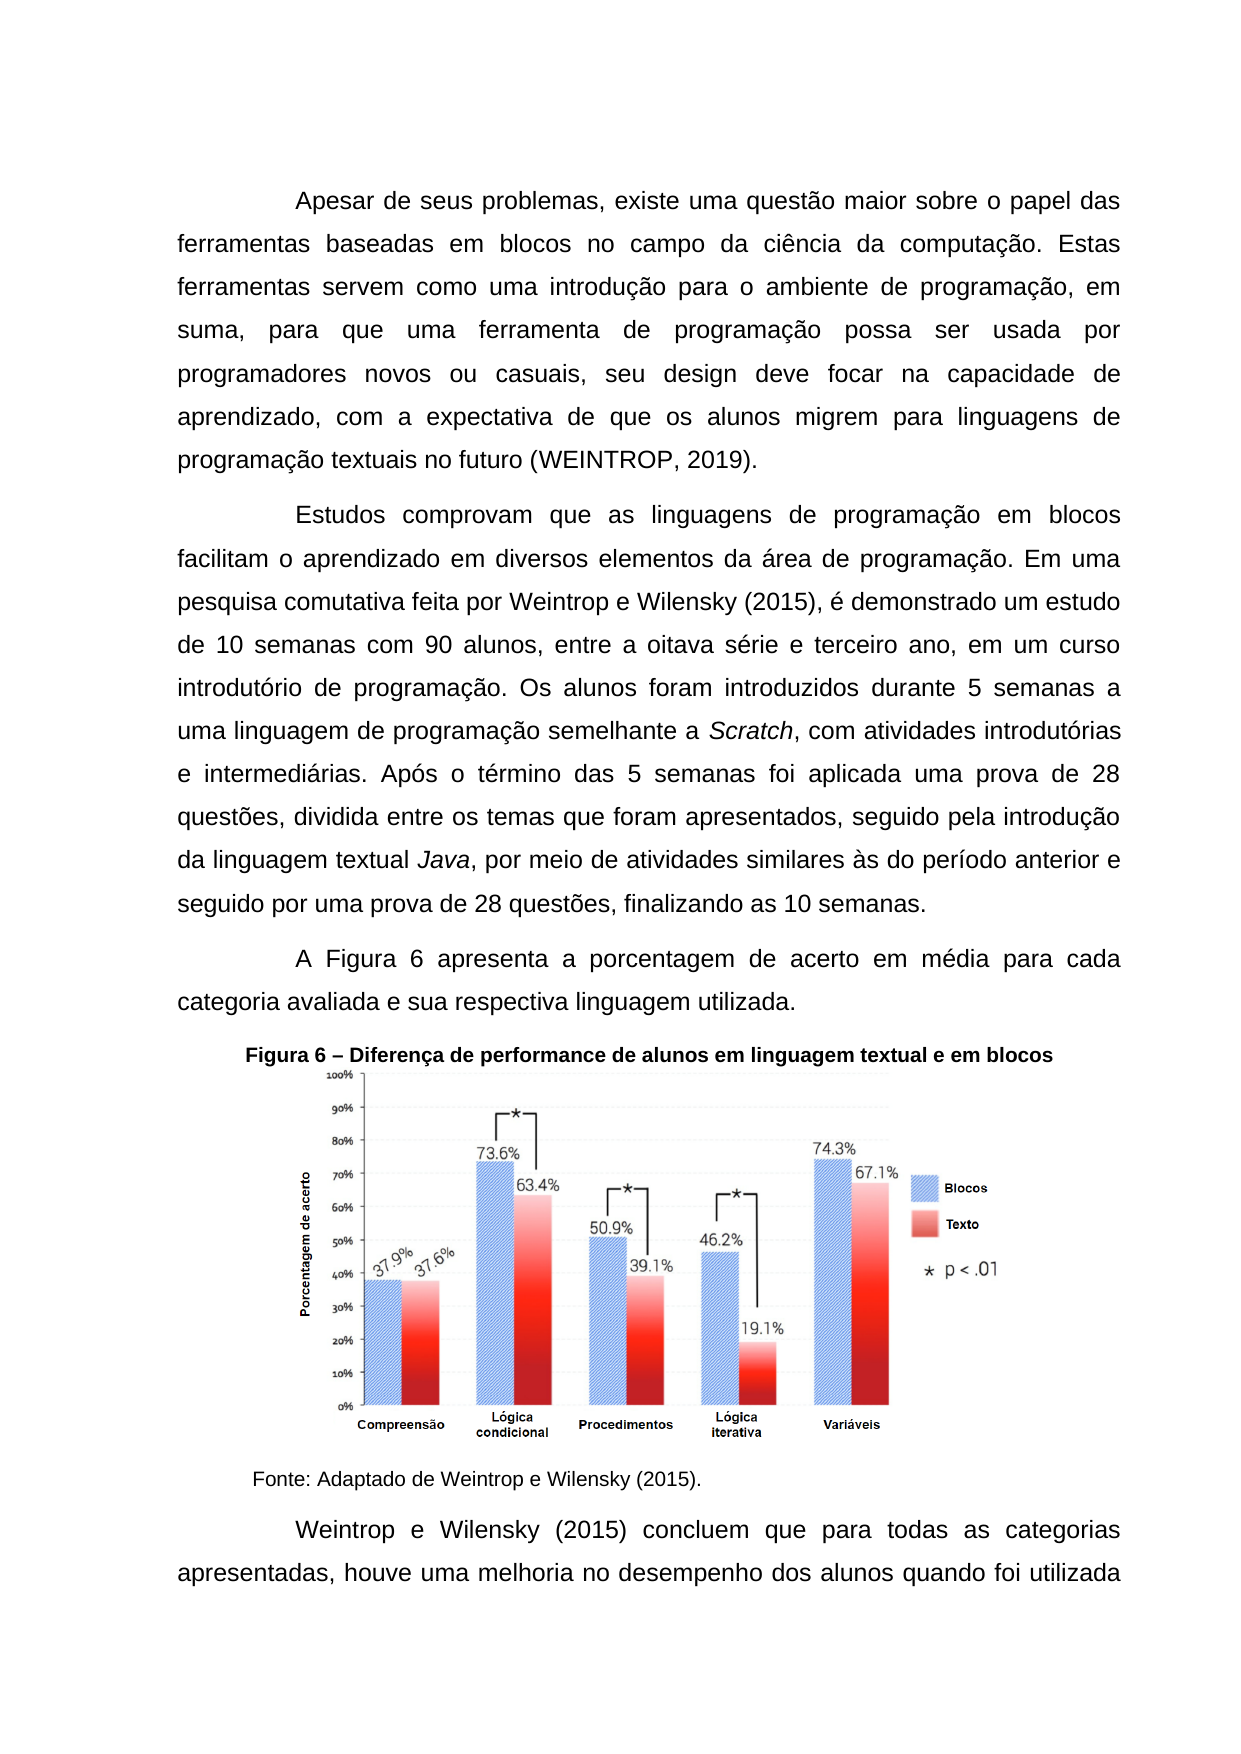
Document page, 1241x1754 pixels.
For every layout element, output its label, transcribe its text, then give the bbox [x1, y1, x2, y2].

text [177, 1515, 1122, 1587]
text Fonte: Adaptado de Weintrop e Wilensky (2015). [177, 1466, 1122, 1490]
text Estudos comprovam que as linguagens de programação em blocos facilitam o aprendizado em diversos elementos da área de programação. Em uma pesquisa comutativa feita por Weintrop e Wilensky (2015), é demonstrado um estudo de 10 semanas com 90 alunos, entre a oitava série e terceiro ano, em um curso introdutório de programação. Os alunos foram introduzidos durante 5 semanas a uma linguagem de programação semelhante a Scratch, com atividades introdutórias e intermediárias. Após o término das 5 semanas foi aplicada uma prova de 28 questões, dividida entre os temas que foram apresentados, seguido pela introdução da linguagem textual Java, por meio de atividades similares às do período anterior e seguido por uma prova de 28 questões, finalizando as 10 semanas. [177, 501, 1122, 917]
text Apesar de seus problemas, existe uma questão maior sobre o papel das ferramentas baseadas em blocos no campo da ciência da computação. Estas ferramentas servem como uma introdução para o ambiente de programação, em suma, para que uma ferramenta de programação possa ser usada por programadores novos ou casuais, seu design deve focar na capacidade de aprendizado, com a expectativa de que os alunos migrem para linguagens de programação textuais no futuro (WEINTROP, 2019). [177, 186, 1122, 474]
text A Figura 6 apresenta a porcentagem de acerto em média para cada categoria avaliada e sua respectiva linguagem utilizada. [177, 944, 1122, 1016]
picture [295, 1067, 1004, 1442]
